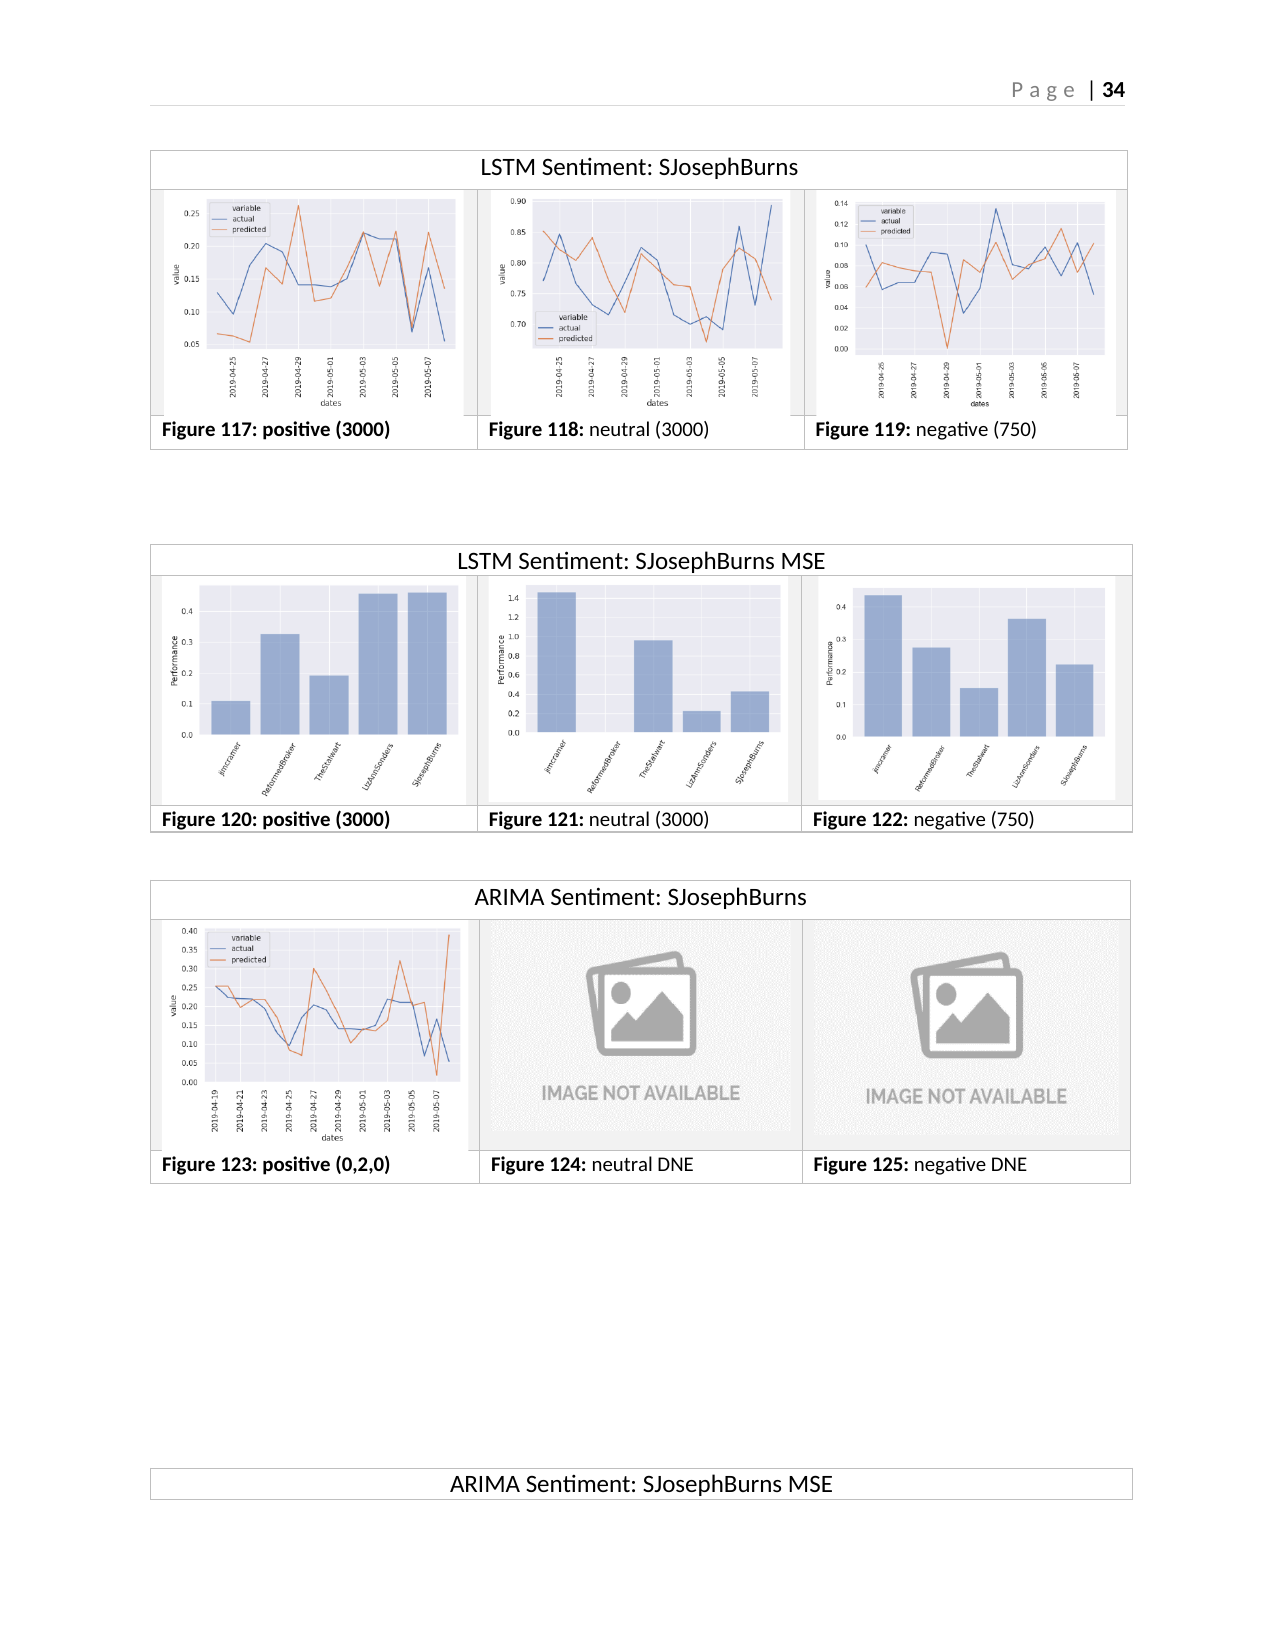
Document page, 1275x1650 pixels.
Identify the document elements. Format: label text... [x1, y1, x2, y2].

table_cell [480, 920, 802, 1150]
table_cell Figure 120: positive (3000) [151, 806, 477, 831]
table_cell [464, 190, 477, 415]
table_cell [478, 190, 490, 415]
table_header LSTM Sentiment: SJosephBurns MSE [151, 545, 1132, 575]
table_cell Figure 119: negative (750) [805, 416, 1127, 448]
picture [818, 576, 1116, 800]
table_cell Figure 123: positive (0,2,0) [151, 1151, 479, 1183]
table_cell Figure 124: neutral DNE [480, 1151, 802, 1183]
picture [164, 190, 464, 416]
picture [490, 190, 791, 416]
table_cell Figure 117: positive (3000) [151, 416, 477, 448]
table_cell [151, 190, 164, 415]
table_cell [478, 576, 801, 805]
table_header LSTM Sentiment: SJosephBurns [151, 151, 1127, 189]
picture [161, 576, 467, 805]
table_cell [469, 920, 479, 1150]
picture [488, 576, 789, 802]
table_cell [803, 920, 1130, 1150]
table_cell [151, 920, 161, 1150]
picture [816, 190, 1116, 416]
table_cell [805, 190, 816, 415]
picture [161, 920, 469, 1151]
table_cell Figure 118: neutral (3000) [478, 416, 804, 448]
table_cell Figure 122: negative (750) [802, 806, 1132, 831]
table_cell [467, 576, 477, 805]
table_cell [1116, 190, 1127, 415]
table_cell Figure 121: neutral (3000) [478, 806, 801, 831]
table_cell [791, 190, 804, 415]
table_cell [802, 576, 1132, 805]
picture [490, 920, 791, 1131]
table_header ARIMA Sentiment: SJosephBurns MSE [151, 1469, 1132, 1499]
picture [813, 920, 1119, 1135]
table_cell Figure 125: negative DNE [803, 1151, 1130, 1183]
table_cell [151, 576, 161, 805]
table_header ARIMA Sentiment: SJosephBurns [151, 881, 1130, 919]
